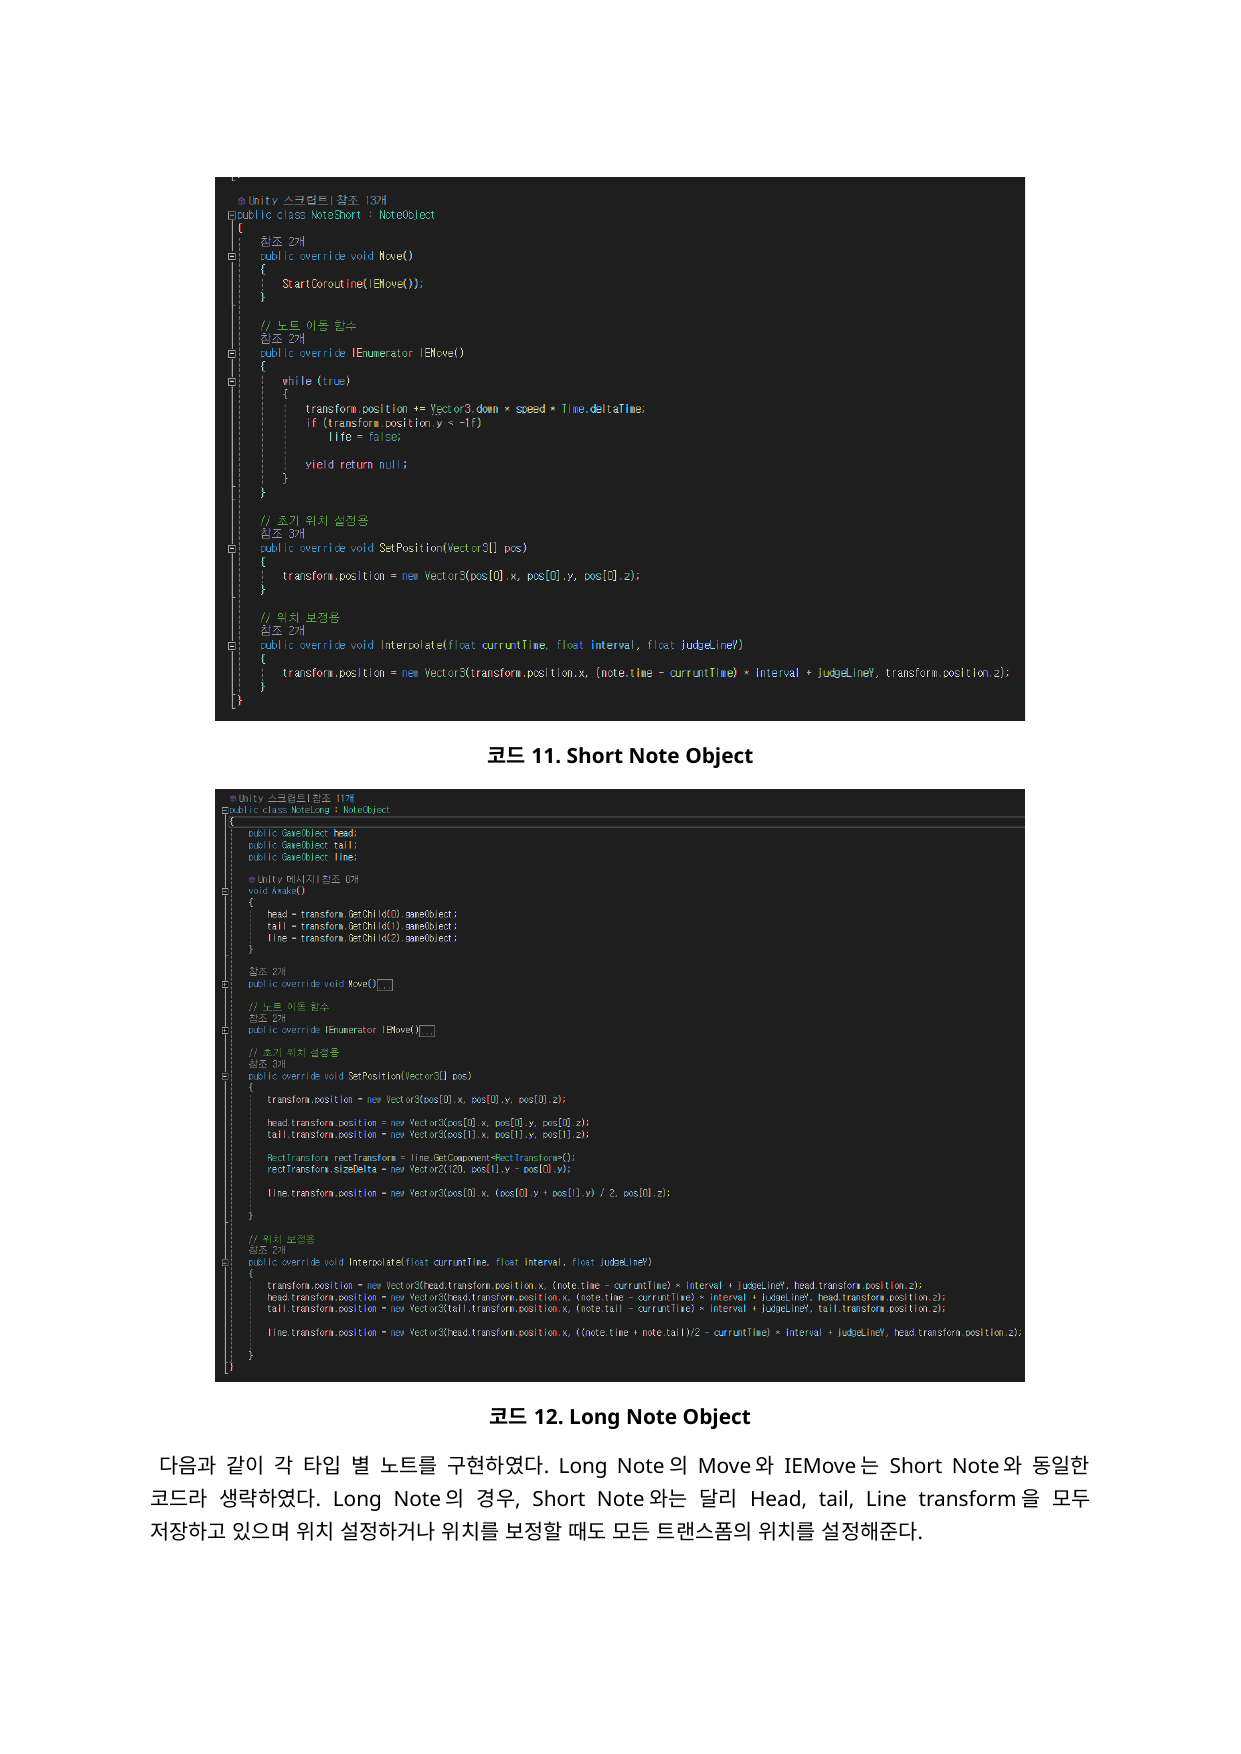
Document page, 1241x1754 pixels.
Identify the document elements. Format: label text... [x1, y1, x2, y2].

text 코드 12. Long Note Object [150, 1400, 1090, 1431]
picture [215, 177, 1026, 721]
text 코드 11. Short Note Object [150, 740, 1090, 770]
text 다음과 같이 각 타입 별 노트를 구현하였다. Long Note의 Move와 IEMove는 Short Note와 동일한 코드라 생략하였다. Long Note의 경우, Short Note와는 달리 Head, tail, Line transform을 모두 저장하고 있으며 위치 설정하거나 위치를 보정할 때도 모든 트랜스폼의 위치를 설정해준다. [150, 1450, 1090, 1545]
picture [215, 789, 1025, 1382]
